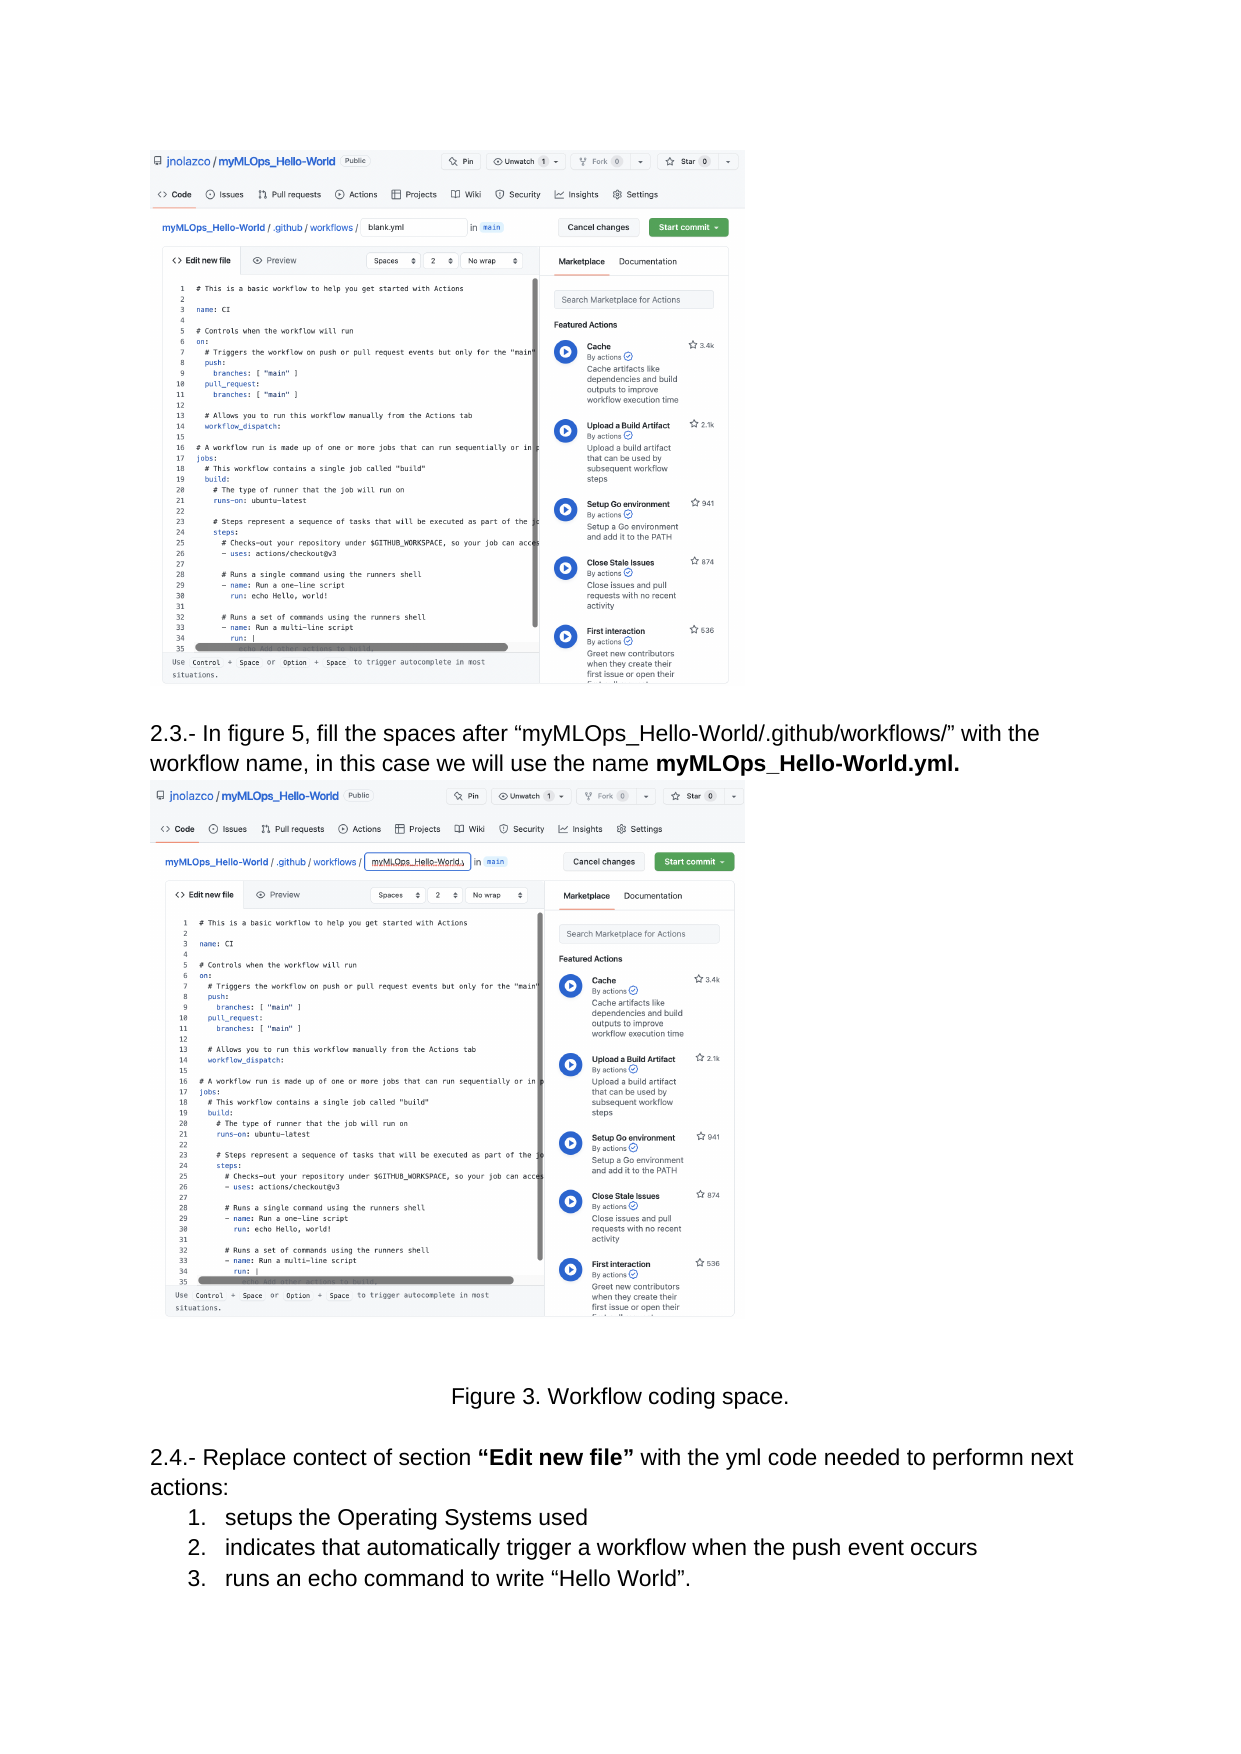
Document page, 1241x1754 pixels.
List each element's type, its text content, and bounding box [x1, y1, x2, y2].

picture [150, 150, 745, 686]
list setups the Operating Systems used [187, 1504, 1090, 1531]
text 2.3.- In figure 5, fill the spaces after “myMLOps_Hello-World/.github/workflows/” with the workflow name, in this case we will use the name myMLOps_Hello-World.yml. [150, 720, 1090, 776]
text Figure 3. Workflow coding space. [150, 1383, 1090, 1410]
picture [150, 780, 745, 1319]
list runs an echo command to write “Hello World”. [187, 1564, 1090, 1591]
list indicates that automatically trigger a workflow when the push event occurs [187, 1534, 1090, 1561]
text 2.4.- Replace contect of section “Edit new file” with the yml code needed to performn next actions: [150, 1444, 1090, 1500]
